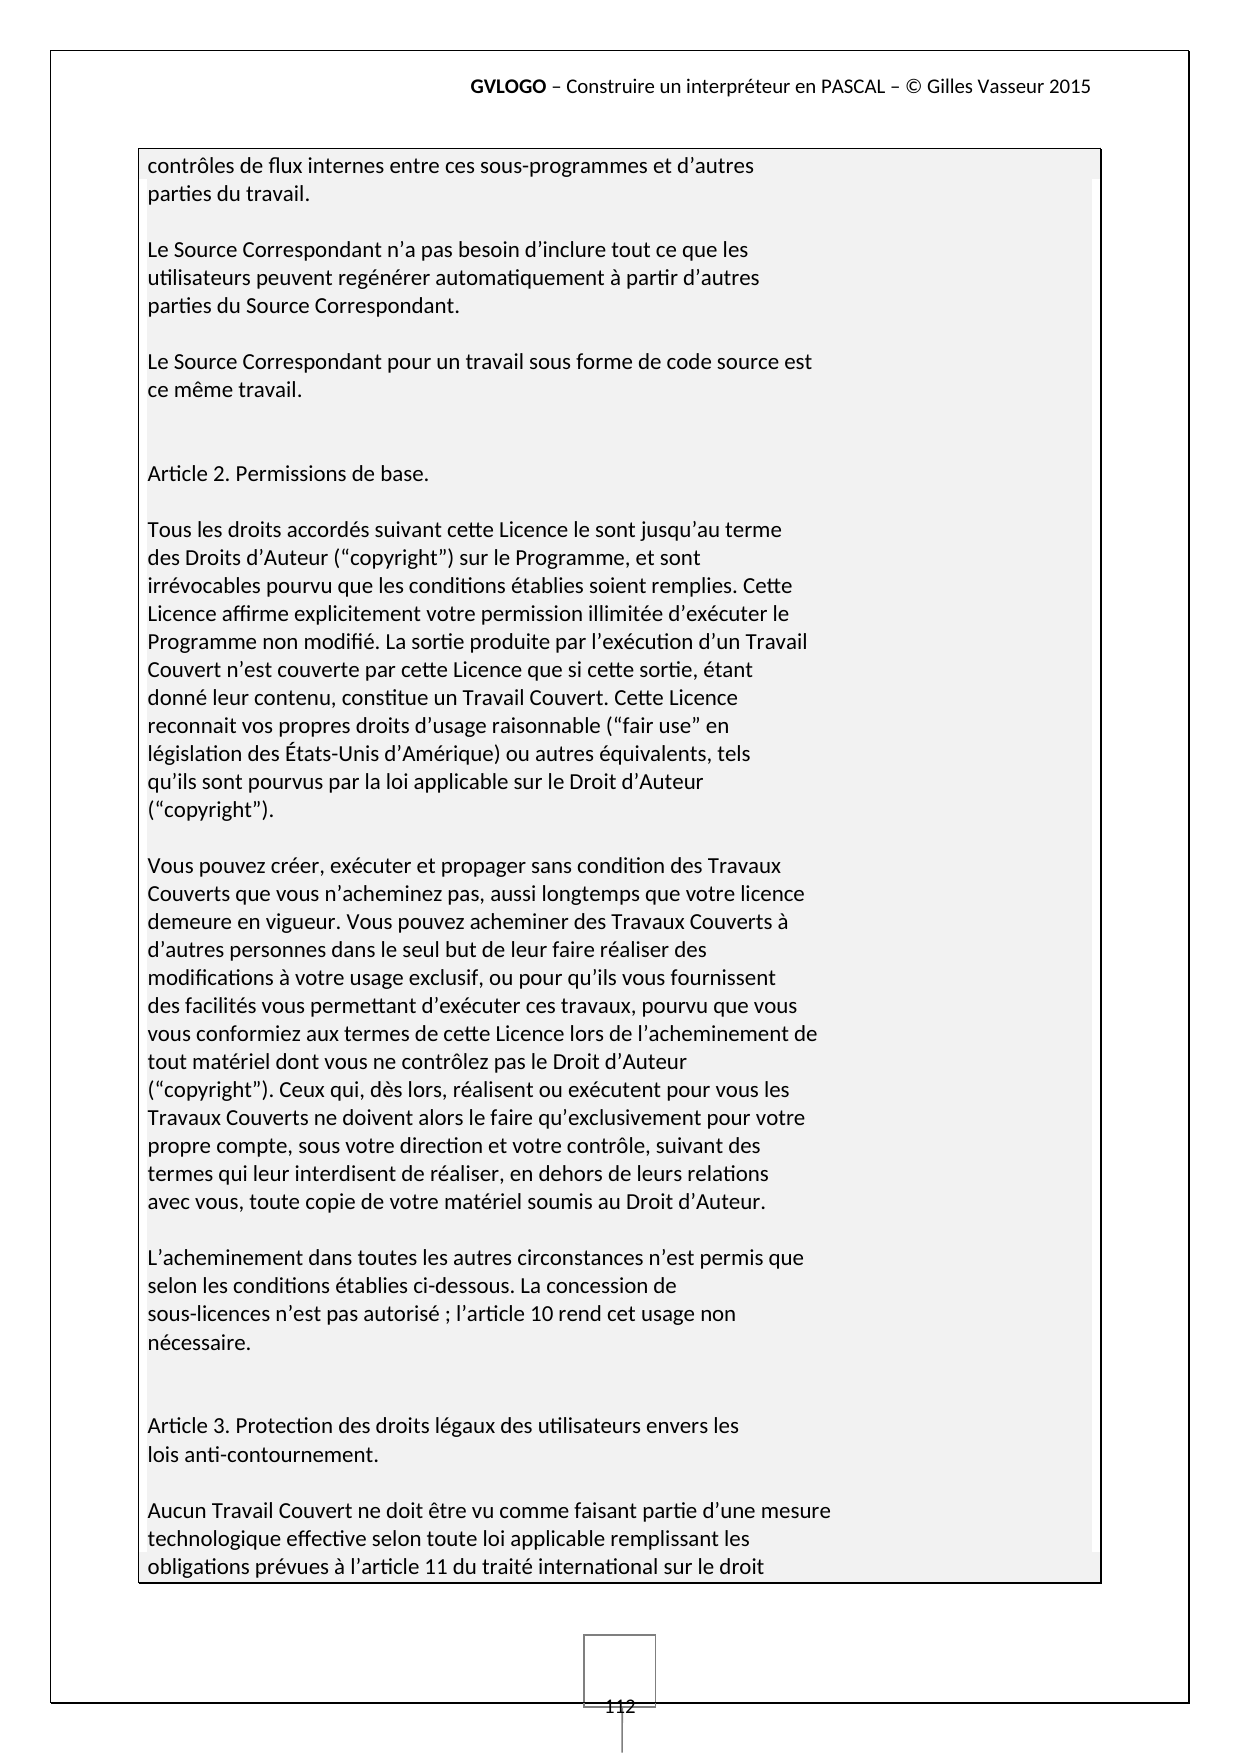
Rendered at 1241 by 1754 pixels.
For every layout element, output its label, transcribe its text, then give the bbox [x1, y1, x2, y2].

text Programme non modifié. La sortie produite par l’exécution d’un Travail [147, 627, 1092, 655]
text Le Source Correspondant n’a pas besoin d’inclure tout ce que les [147, 235, 1092, 263]
text avec vous, toute copie de votre matériel soumis au Droit d’Auteur. [147, 1187, 1092, 1216]
text contrôles de flux internes entre ces sous-programmes et d’autres [139, 149, 1100, 179]
text selon les conditions établies ci-dessous. La concession de [147, 1272, 1092, 1299]
text obligations prévues à l’article 11 du traité international sur le droit [139, 1549, 1100, 1582]
text termes qui leur interdisent de réaliser, en dehors de leurs relations [147, 1159, 1092, 1187]
text utilisateurs peuvent regénérer automatiquement à partir d’autres [147, 263, 1092, 291]
text Vous pouvez créer, exécuter et propager sans condition des Travaux [147, 851, 1092, 879]
text Tous les droits accordés suivant cette Licence le sont jusqu’au terme [147, 515, 1092, 543]
text (“copyright”). Ceux qui, dès lors, réalisent ou exécutent pour vous les [147, 1075, 1092, 1103]
text législation des États-Unis d’Amérique) ou autres équivalents, tels [147, 739, 1092, 767]
text Le Source Correspondant pour un travail sous forme de code source est [147, 347, 1092, 375]
text demeure en vigueur. Vous pouvez acheminer des Travaux Couverts à [147, 907, 1092, 935]
text tout matériel dont vous ne contrôlez pas le Droit d’Auteur [147, 1047, 1092, 1075]
text d’autres personnes dans le seul but de leur faire réaliser des [147, 935, 1092, 963]
text reconnait vos propres droits d’usage raisonnable (“fair use” en [147, 711, 1092, 739]
text lois anti-contournement. [147, 1440, 1092, 1468]
text irrévocables pourvu que les conditions établies soient remplies. Cette [147, 571, 1092, 599]
text parties du travail. [147, 179, 1092, 207]
text Licence affirme explicitement votre permission illimitée d’exécuter le [147, 599, 1092, 627]
text vous conformiez aux termes de cette Licence lors de l’acheminement de [147, 1019, 1092, 1047]
text propre compte, sous votre direction et votre contrôle, suivant des [147, 1131, 1092, 1159]
text sous-licences n’est pas autorisé ; l’article 10 rend cet usage non [147, 1299, 1092, 1328]
text Travaux Couverts ne doivent alors le faire qu’exclusivement pour votre [147, 1103, 1092, 1131]
text des Droits d’Auteur (“copyright”) sur le Programme, et sont [147, 543, 1092, 571]
text qu’ils sont pourvus par la loi applicable sur le Droit d’Auteur [147, 767, 1092, 795]
text des facilités vous permettant d’exécuter ces travaux, pourvu que vous [147, 991, 1092, 1019]
text parties du Source Correspondant. [147, 291, 1092, 319]
text Article 2. Permissions de base. [147, 459, 1092, 487]
text ce même travail. [147, 375, 1092, 403]
text modifications à votre usage exclusif, ou pour qu’ils vous fournissent [147, 963, 1092, 991]
text donné leur contenu, constitue un Travail Couvert. Cette Licence [147, 683, 1092, 711]
text Aucun Travail Couvert ne doit être vu comme faisant partie d’une mesure [147, 1496, 1092, 1524]
text nécessaire. [147, 1328, 1092, 1356]
text Couverts que vous n’acheminez pas, aussi longtemps que votre licence [147, 879, 1092, 907]
text (“copyright”). [147, 795, 1092, 823]
text L’acheminement dans toutes les autres circonstances n’est permis que [147, 1243, 1092, 1272]
text Couvert n’est couverte par cette Licence que si cette sortie, étant [147, 655, 1092, 683]
text technologique effective selon toute loi applicable remplissant les [147, 1524, 1092, 1549]
text Article 3. Protection des droits légaux des utilisateurs envers les [147, 1412, 1092, 1440]
